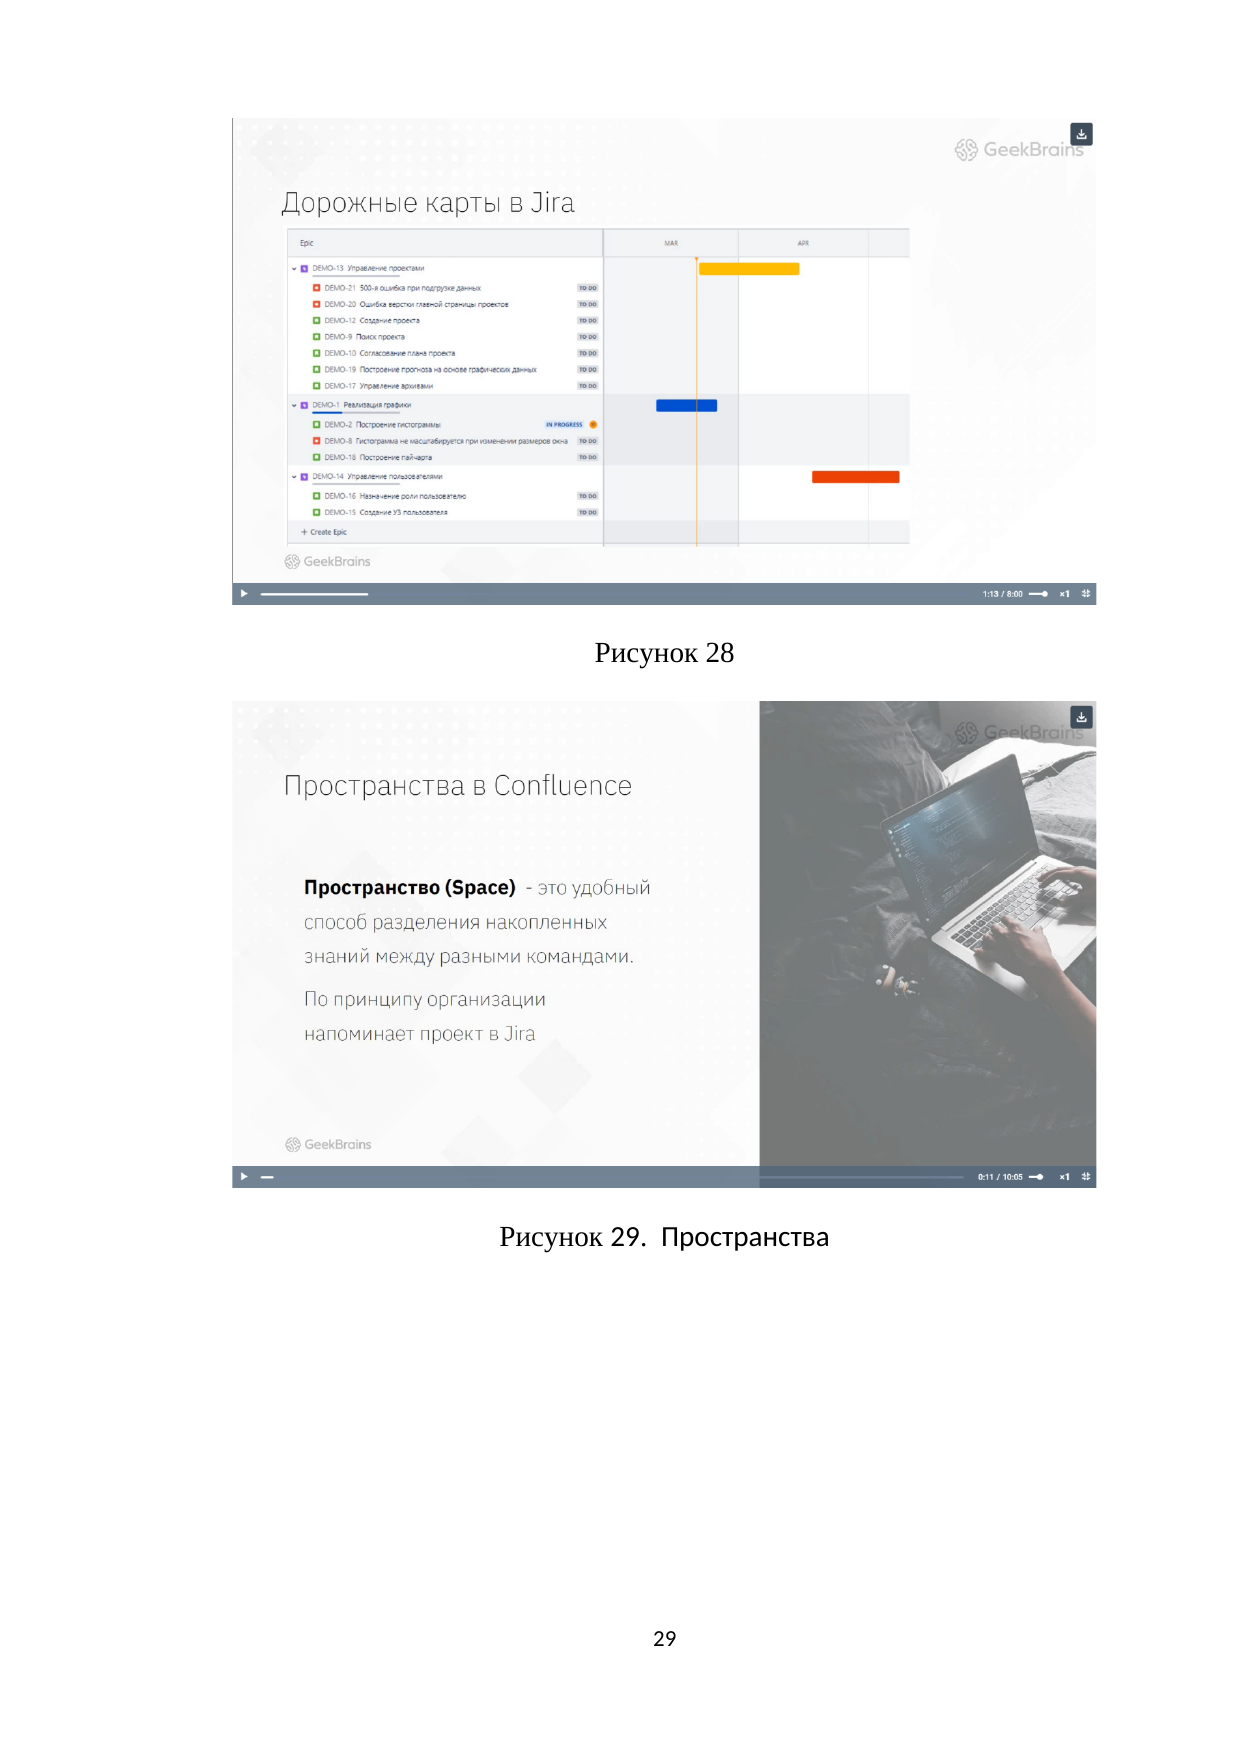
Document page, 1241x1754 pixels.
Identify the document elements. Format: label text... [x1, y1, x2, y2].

text Рисунок 28 [177, 635, 1152, 668]
picture [232, 701, 1097, 1188]
text Рисунок 29. Пространства [177, 1218, 1152, 1254]
picture [232, 118, 1097, 605]
